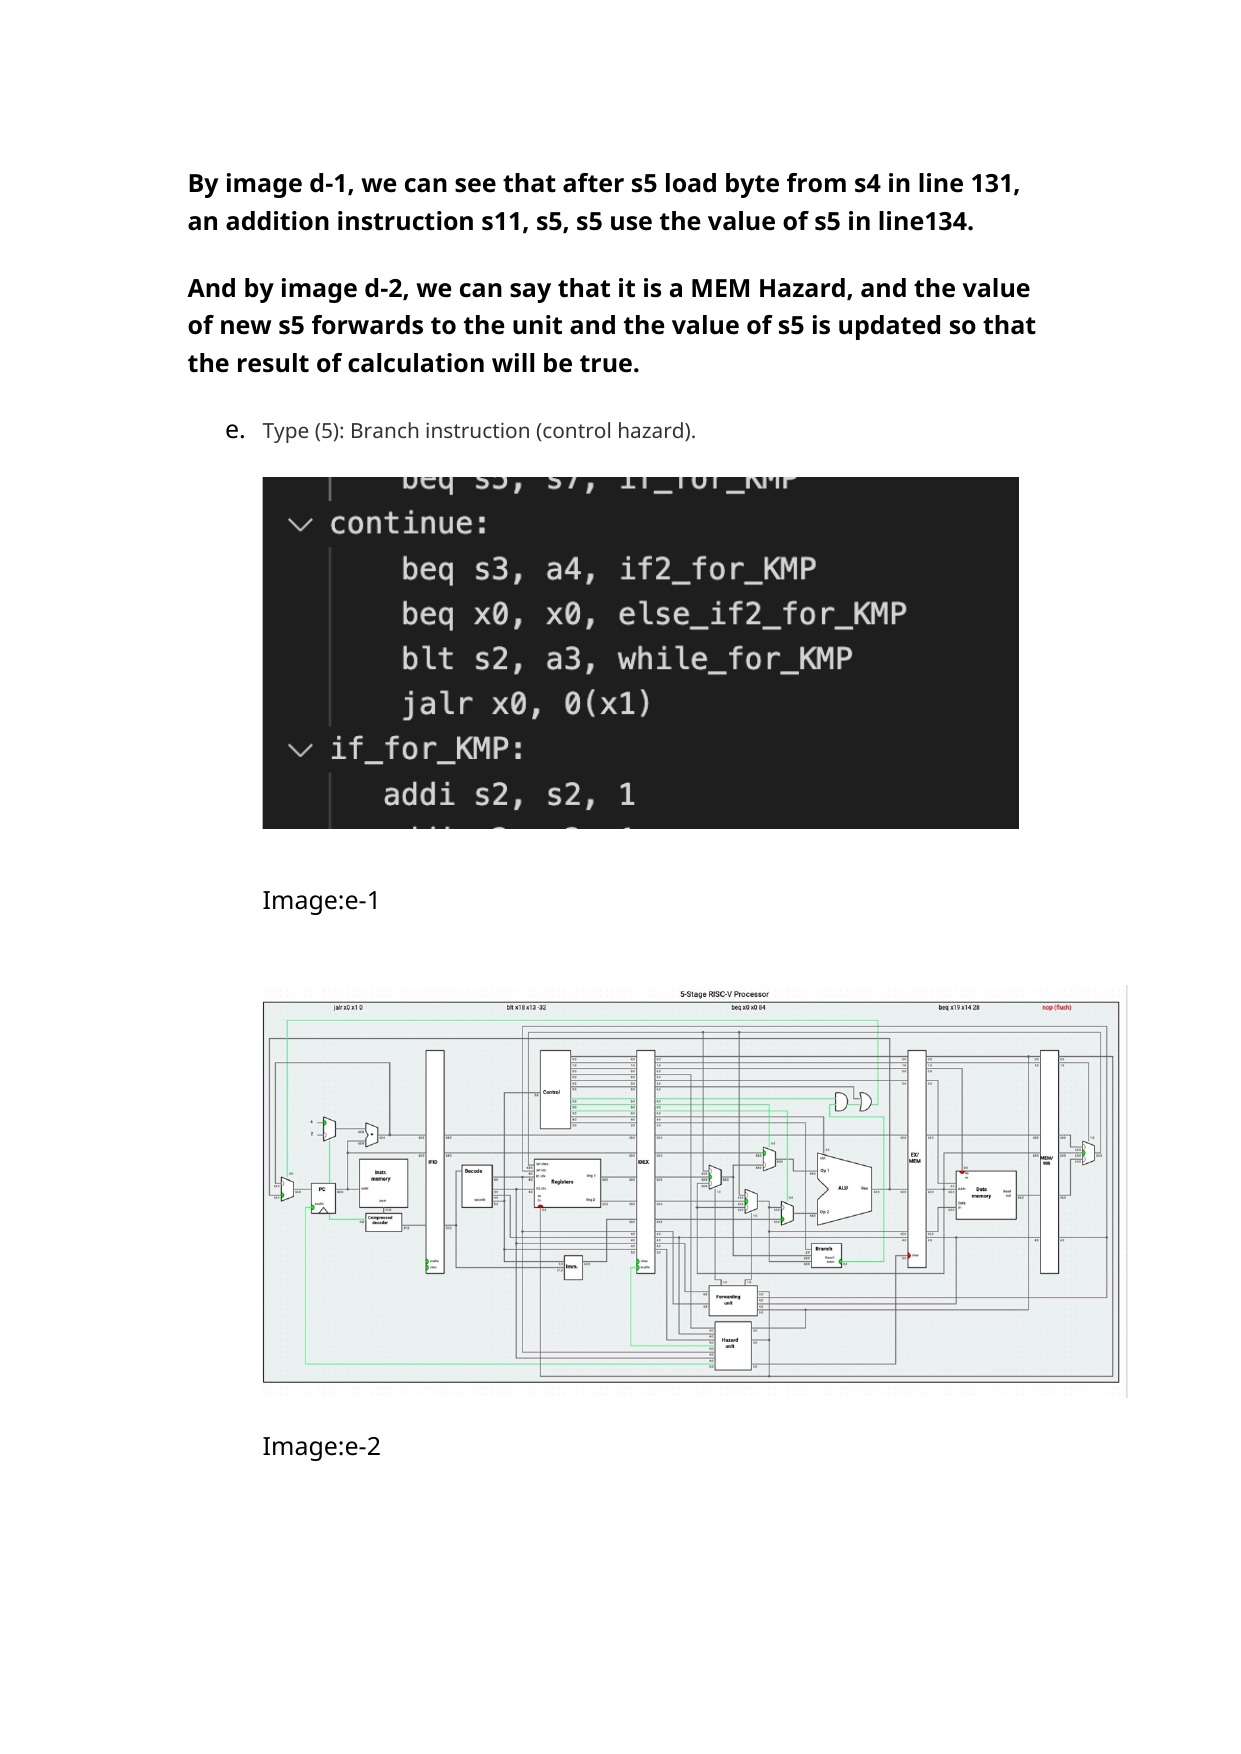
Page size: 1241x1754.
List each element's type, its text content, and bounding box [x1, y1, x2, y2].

picture [262, 477, 1019, 829]
text And by image d-2, we can say that it is a MEM Hazard, and the value of new s5 forwards to the unit and the value of s5 is updated so that the result of calculation will be true. [187, 269, 1053, 381]
text By image d-1, we can see that after s5 load byte from s4 in line 131, an addition instruction s11, s5, s5 use the value of s5 in line134. [187, 164, 1053, 239]
text Image:e-2 [262, 1427, 1053, 1464]
text Image:e-1 [262, 881, 1053, 919]
list Type (5): Branch instruction (control hazard). [225, 410, 1053, 448]
picture [262, 985, 1128, 1398]
